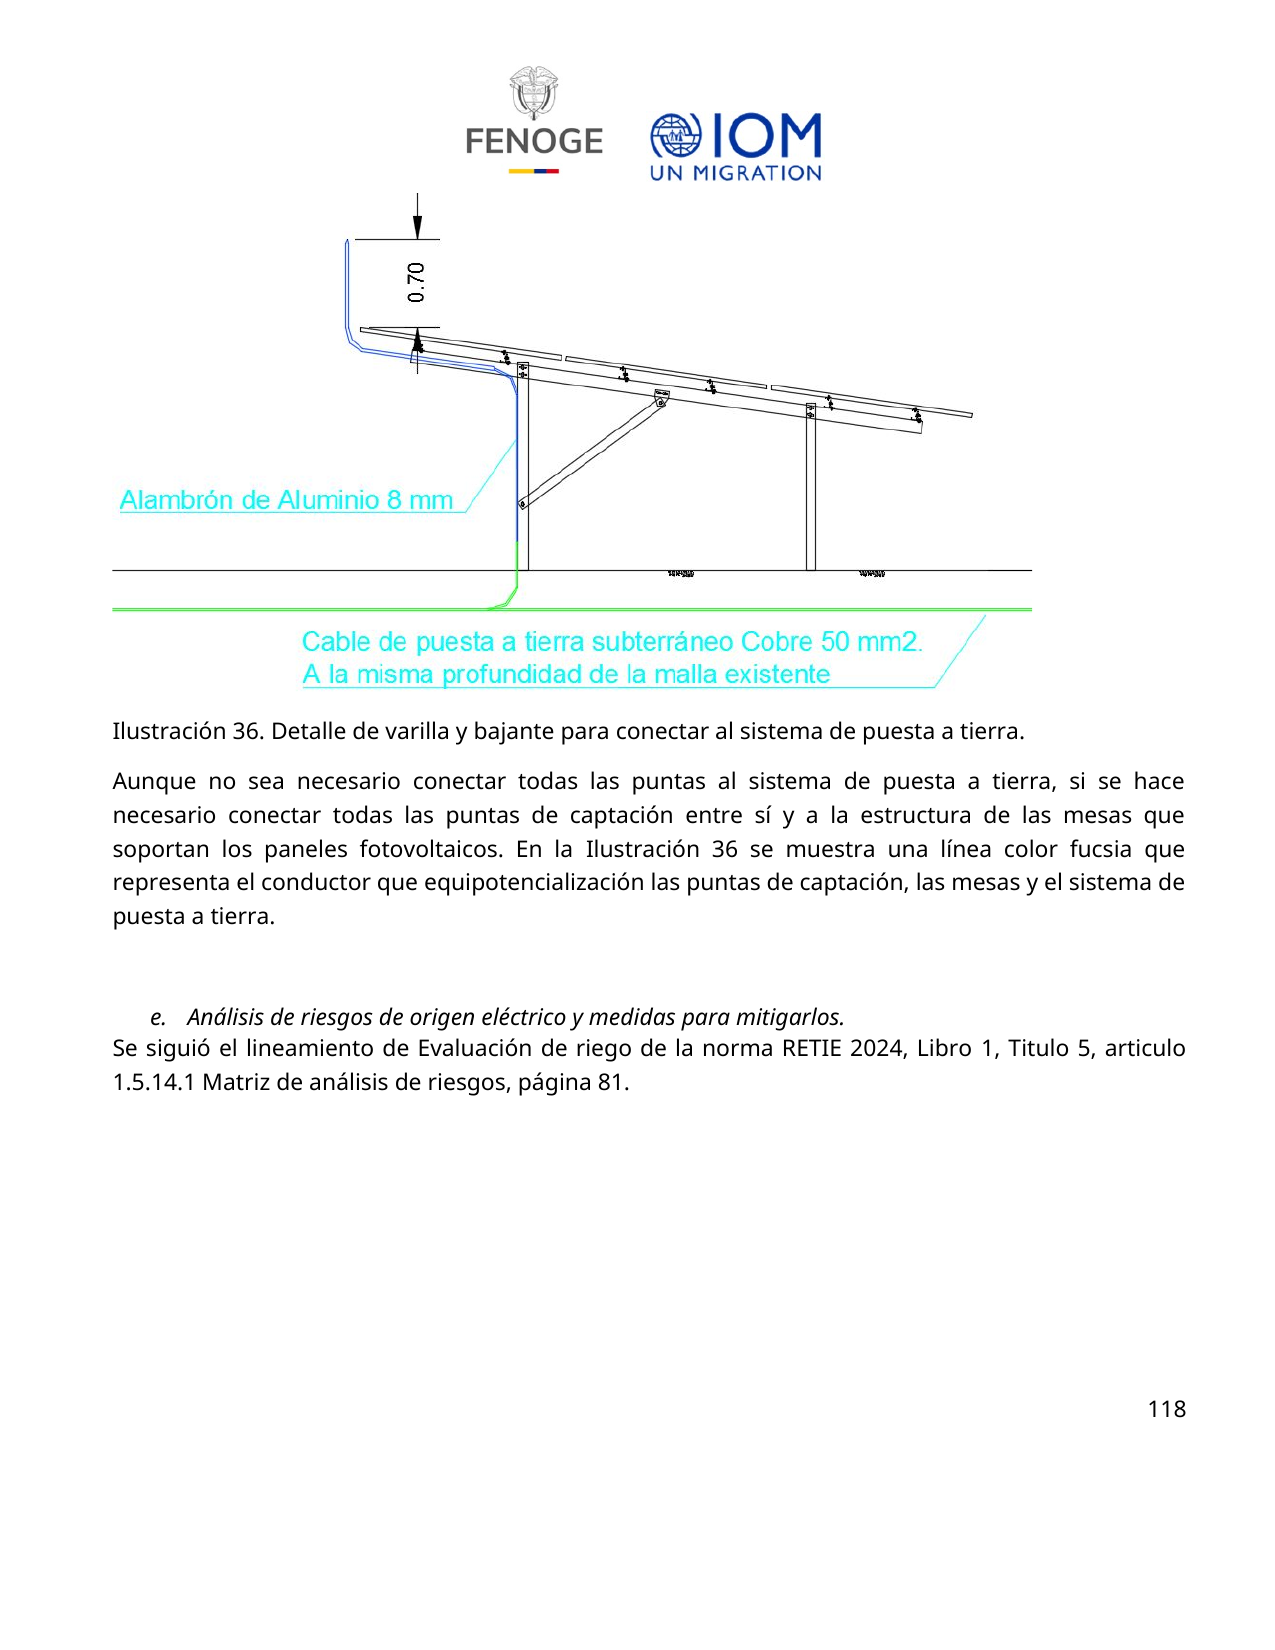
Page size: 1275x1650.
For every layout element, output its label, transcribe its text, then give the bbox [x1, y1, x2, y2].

picture [646, 111, 825, 182]
text Se siguió el lineamiento de Evaluación de riego de la norma RETIE 2024, Libro 1, Titulo 5, articulo 1.5.14.1 Matriz de análisis de riesgos, página 81. [112, 1032, 1186, 1097]
list Análisis de riesgos de origen eléctrico y medidas para mitigarlos. [150, 1001, 1186, 1032]
picture [450, 60, 622, 179]
